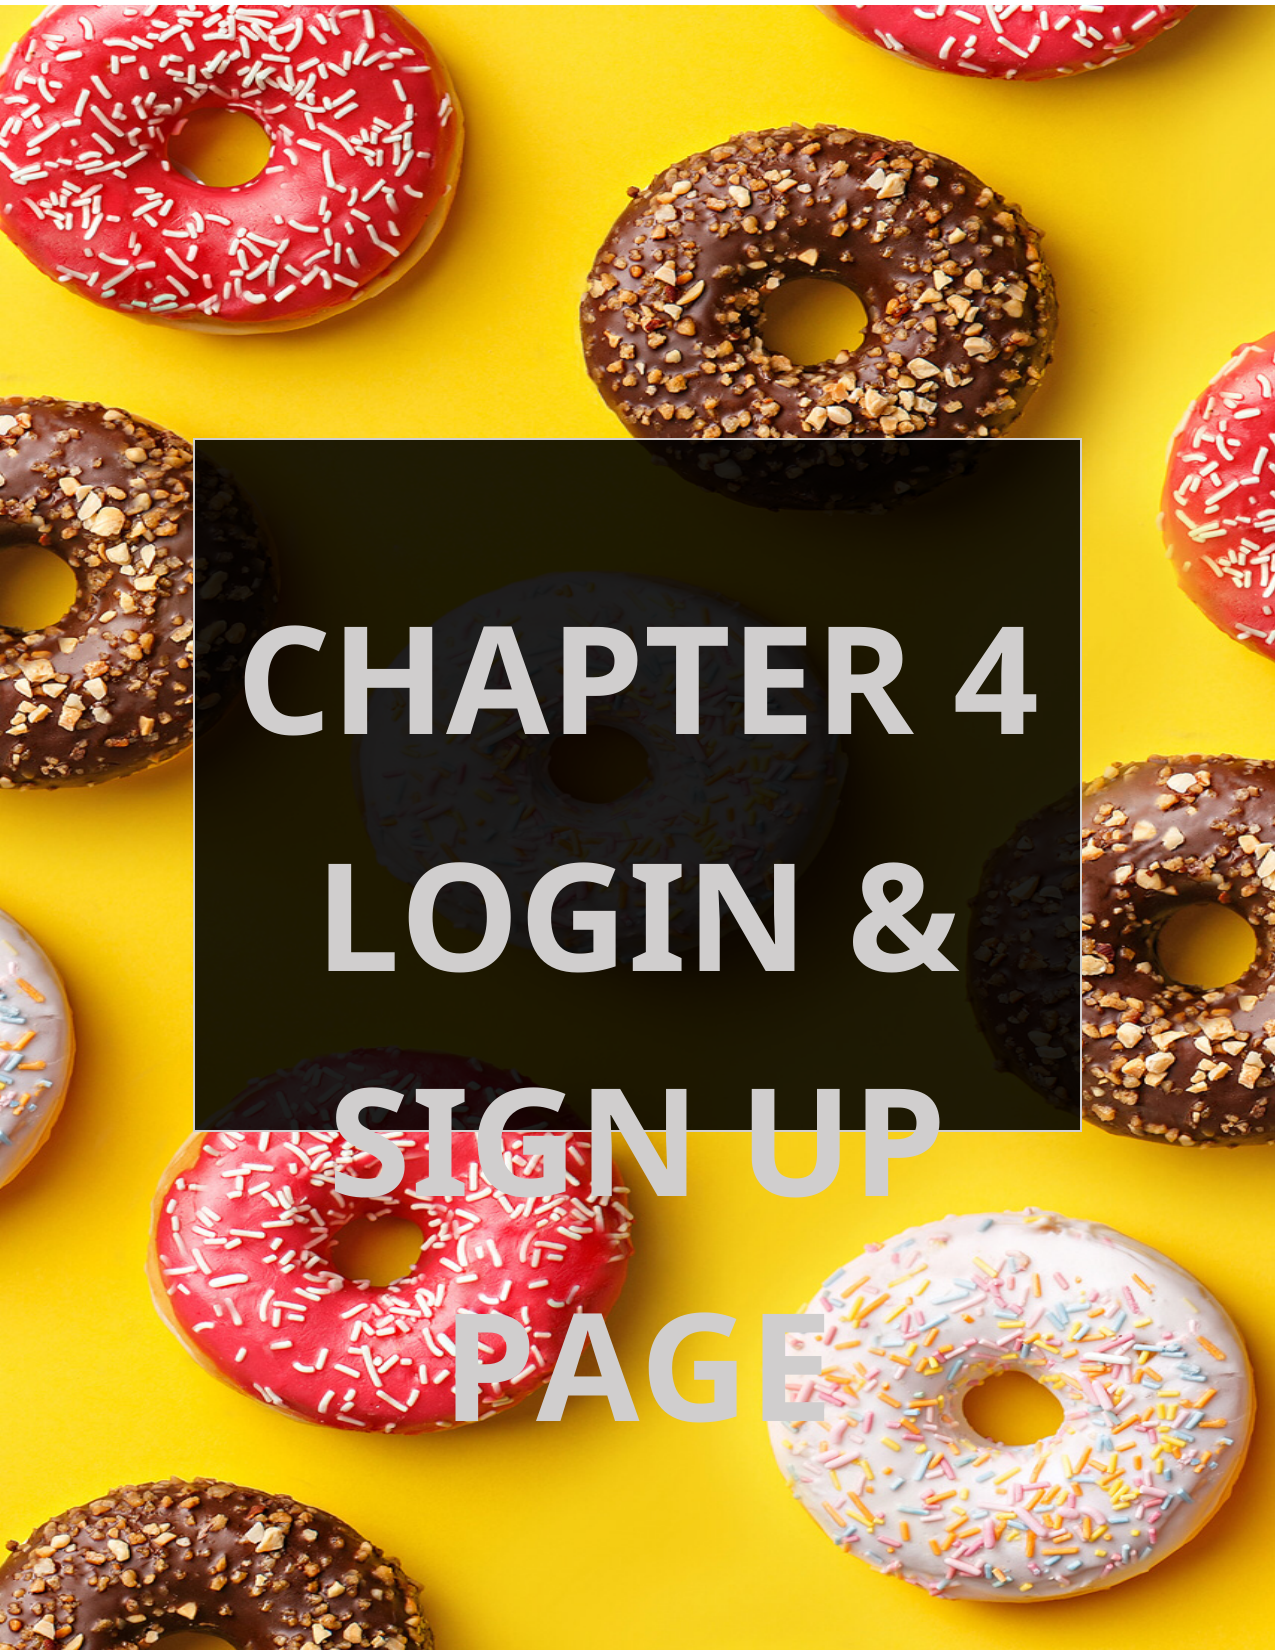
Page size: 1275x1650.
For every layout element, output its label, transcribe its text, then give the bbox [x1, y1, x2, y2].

text LOGIN & SIGN UP PAGE [150, 811, 1125, 1465]
text CHAPTER 4 [150, 574, 1125, 778]
picture [0, 5, 1275, 1650]
